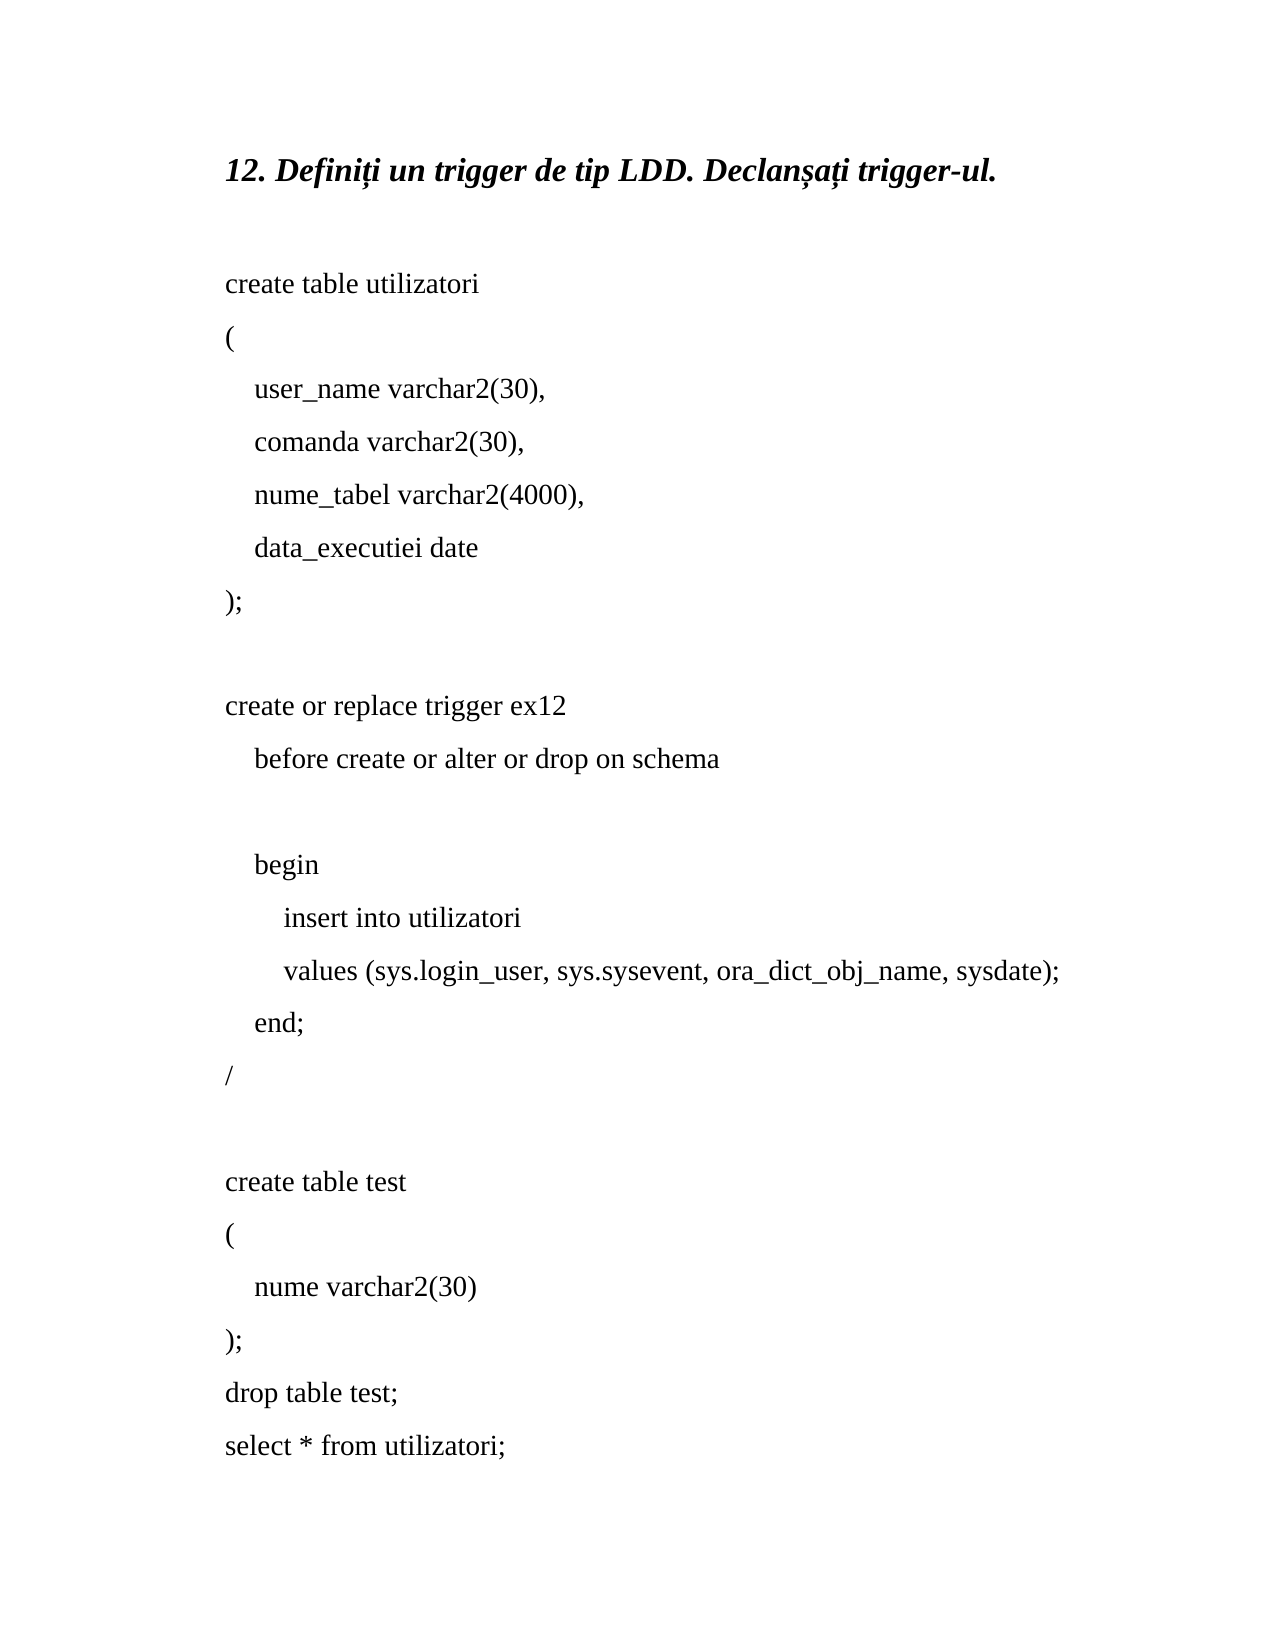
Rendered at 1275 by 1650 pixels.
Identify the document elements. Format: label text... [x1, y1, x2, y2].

text create table test [150, 1164, 1125, 1197]
text create or replace trigger ex12 [150, 688, 1125, 722]
text create table utilizatori [150, 266, 1125, 299]
text user_name varchar2(30), [150, 372, 1125, 405]
text ( [150, 319, 1125, 352]
text ); [150, 583, 1125, 616]
text end; [150, 1005, 1125, 1039]
text before create or alter or drop on schema [150, 741, 1125, 775]
text ( [150, 1217, 1125, 1250]
text insert into utilizatori [150, 900, 1125, 933]
text values (sys.login_user, sys.sysevent, ora_dict_obj_name, sysdate); [150, 953, 1125, 986]
text nume_tabel varchar2(4000), [150, 477, 1125, 511]
text / [150, 1058, 1125, 1092]
text begin [150, 847, 1125, 881]
text comanda varchar2(30), [150, 424, 1125, 458]
text ); [150, 1322, 1125, 1356]
text data_executiei date [150, 530, 1125, 564]
text 12. Definiți un trigger de tip LDD. Declanșați trigger-ul. [150, 150, 1125, 188]
text select * from utilizatori; [150, 1428, 1125, 1461]
text nume varchar2(30) [150, 1269, 1125, 1303]
text drop table test; [150, 1375, 1125, 1409]
